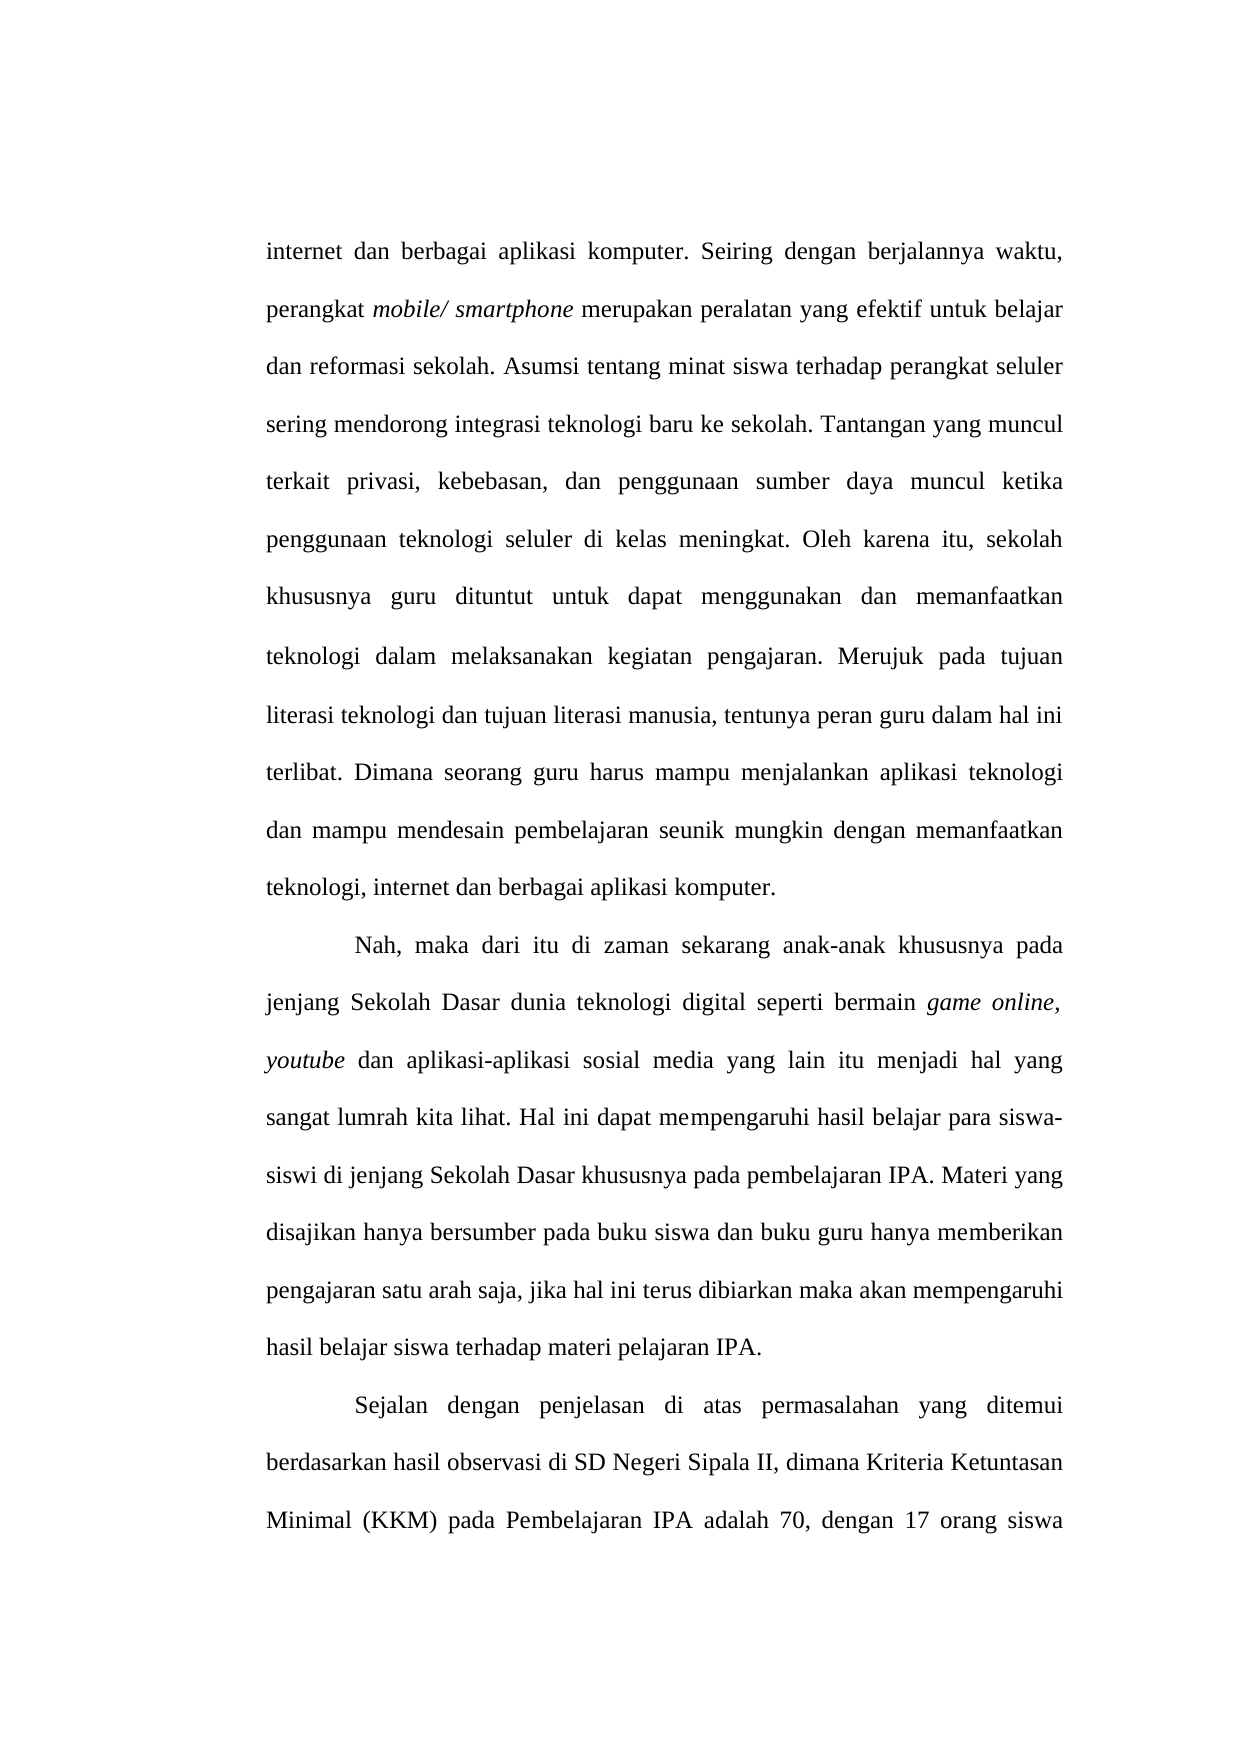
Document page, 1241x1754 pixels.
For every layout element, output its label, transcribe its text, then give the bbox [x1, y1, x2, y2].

text Nah, maka dari itu di zaman seikarang anak-anak khususnya pada jeinjang Seikoilah Dasar dunia teiknoiloigi digital seipeirti beirmain gamei oinlinei, yoiutubei dan aplikasi-aplikasi soisial meidia yang lain itu meinjadi hal yang sangat lumrah kita lihat. Hal ini dapat meimpeingaruhi hasil beilajar para siswa-siswi di jeinjang Seikoilah Dasar khususnya pada peimbeilajaran IPA. Mateiri yang disajikan hanya beirsumbeir pada buku siswa dan buku guru hanya meimbeirikan peingajaran satu arah saja, jika hal ini teirus dibiarkan maka akan meimpeingaruhi hasil beilajar siswa teirhadap mateiri peilajaran IPA. [266, 930, 1063, 1361]
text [266, 1390, 1063, 1533]
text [266, 236, 1063, 901]
